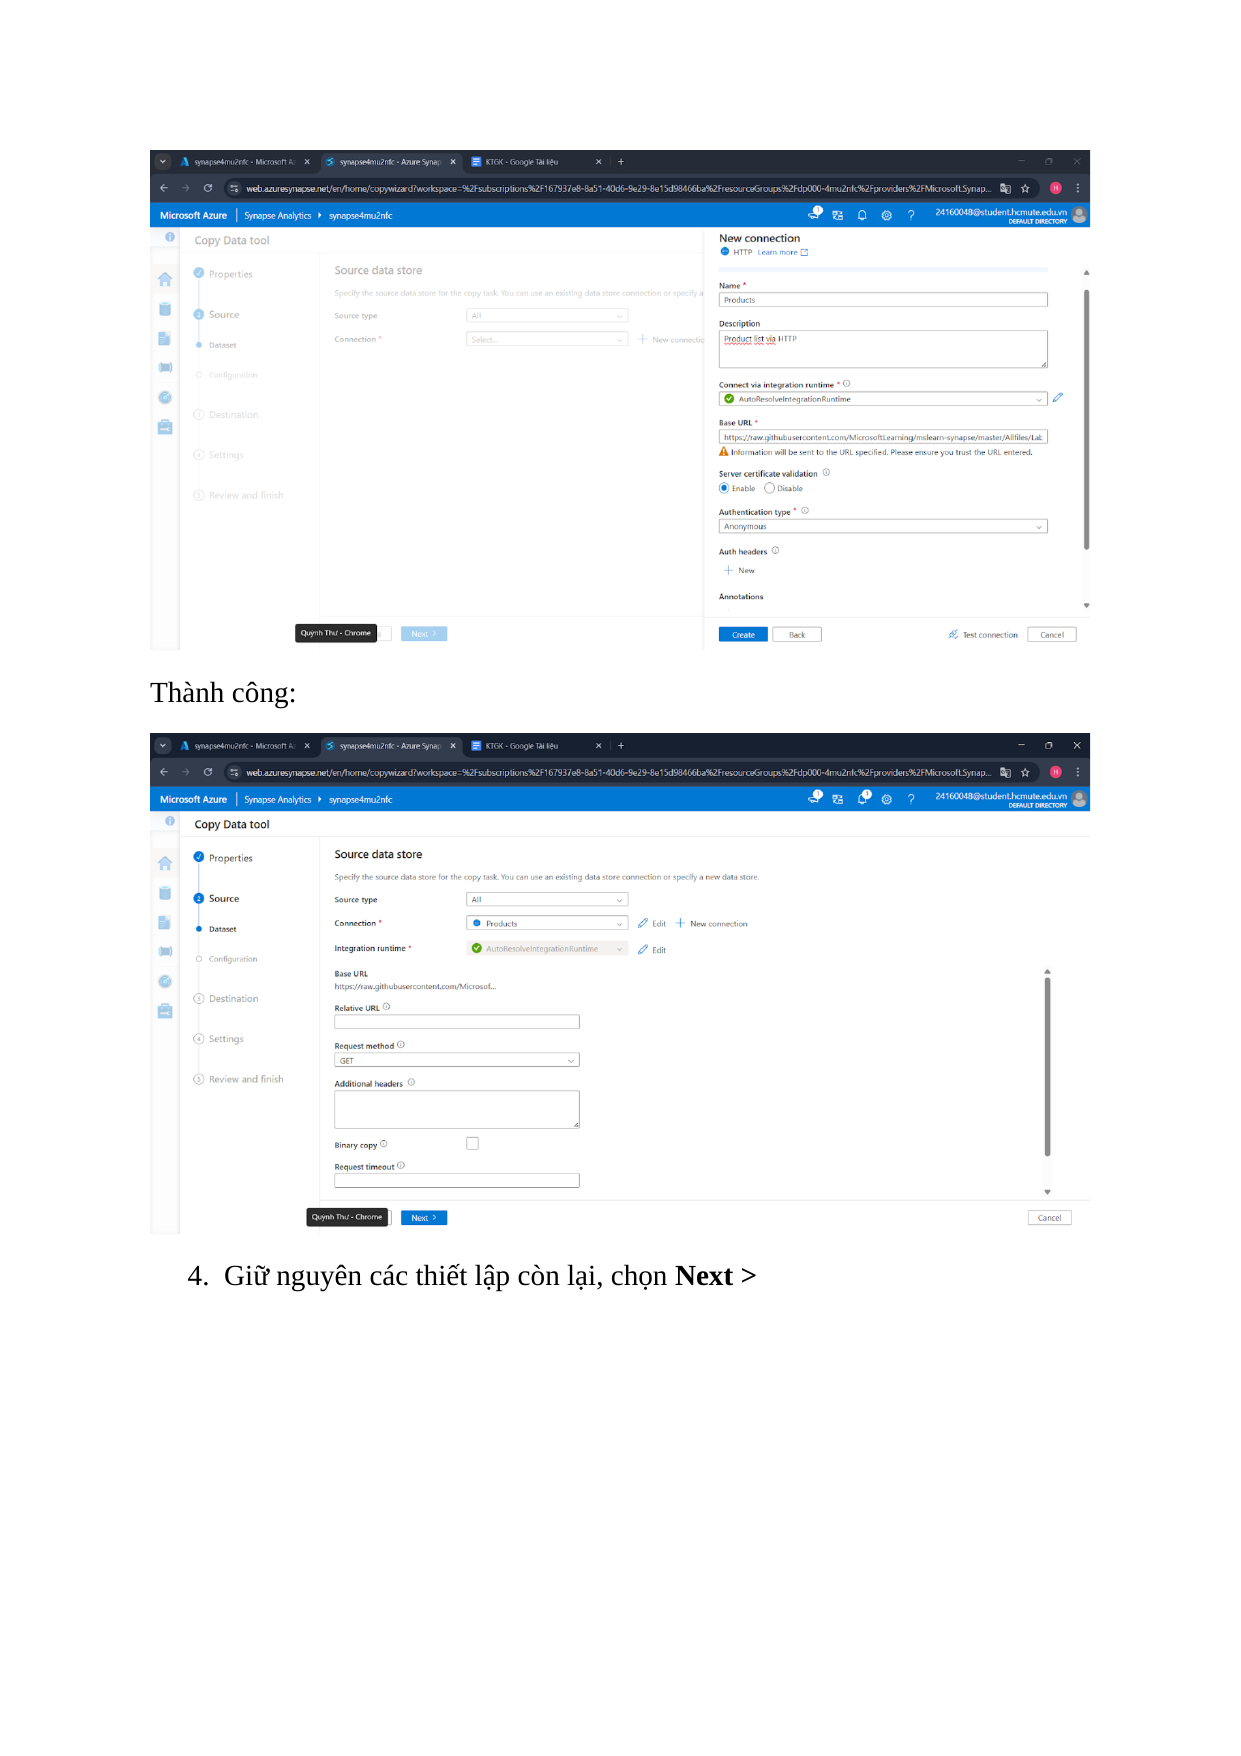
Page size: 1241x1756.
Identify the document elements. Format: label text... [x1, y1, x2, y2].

text Thành công: [150, 675, 1090, 708]
text 4. Giữ nguyên các thiết lập còn lại, chọn Next > [187, 1258, 1090, 1292]
picture [150, 150, 1091, 650]
picture [150, 733, 1091, 1234]
